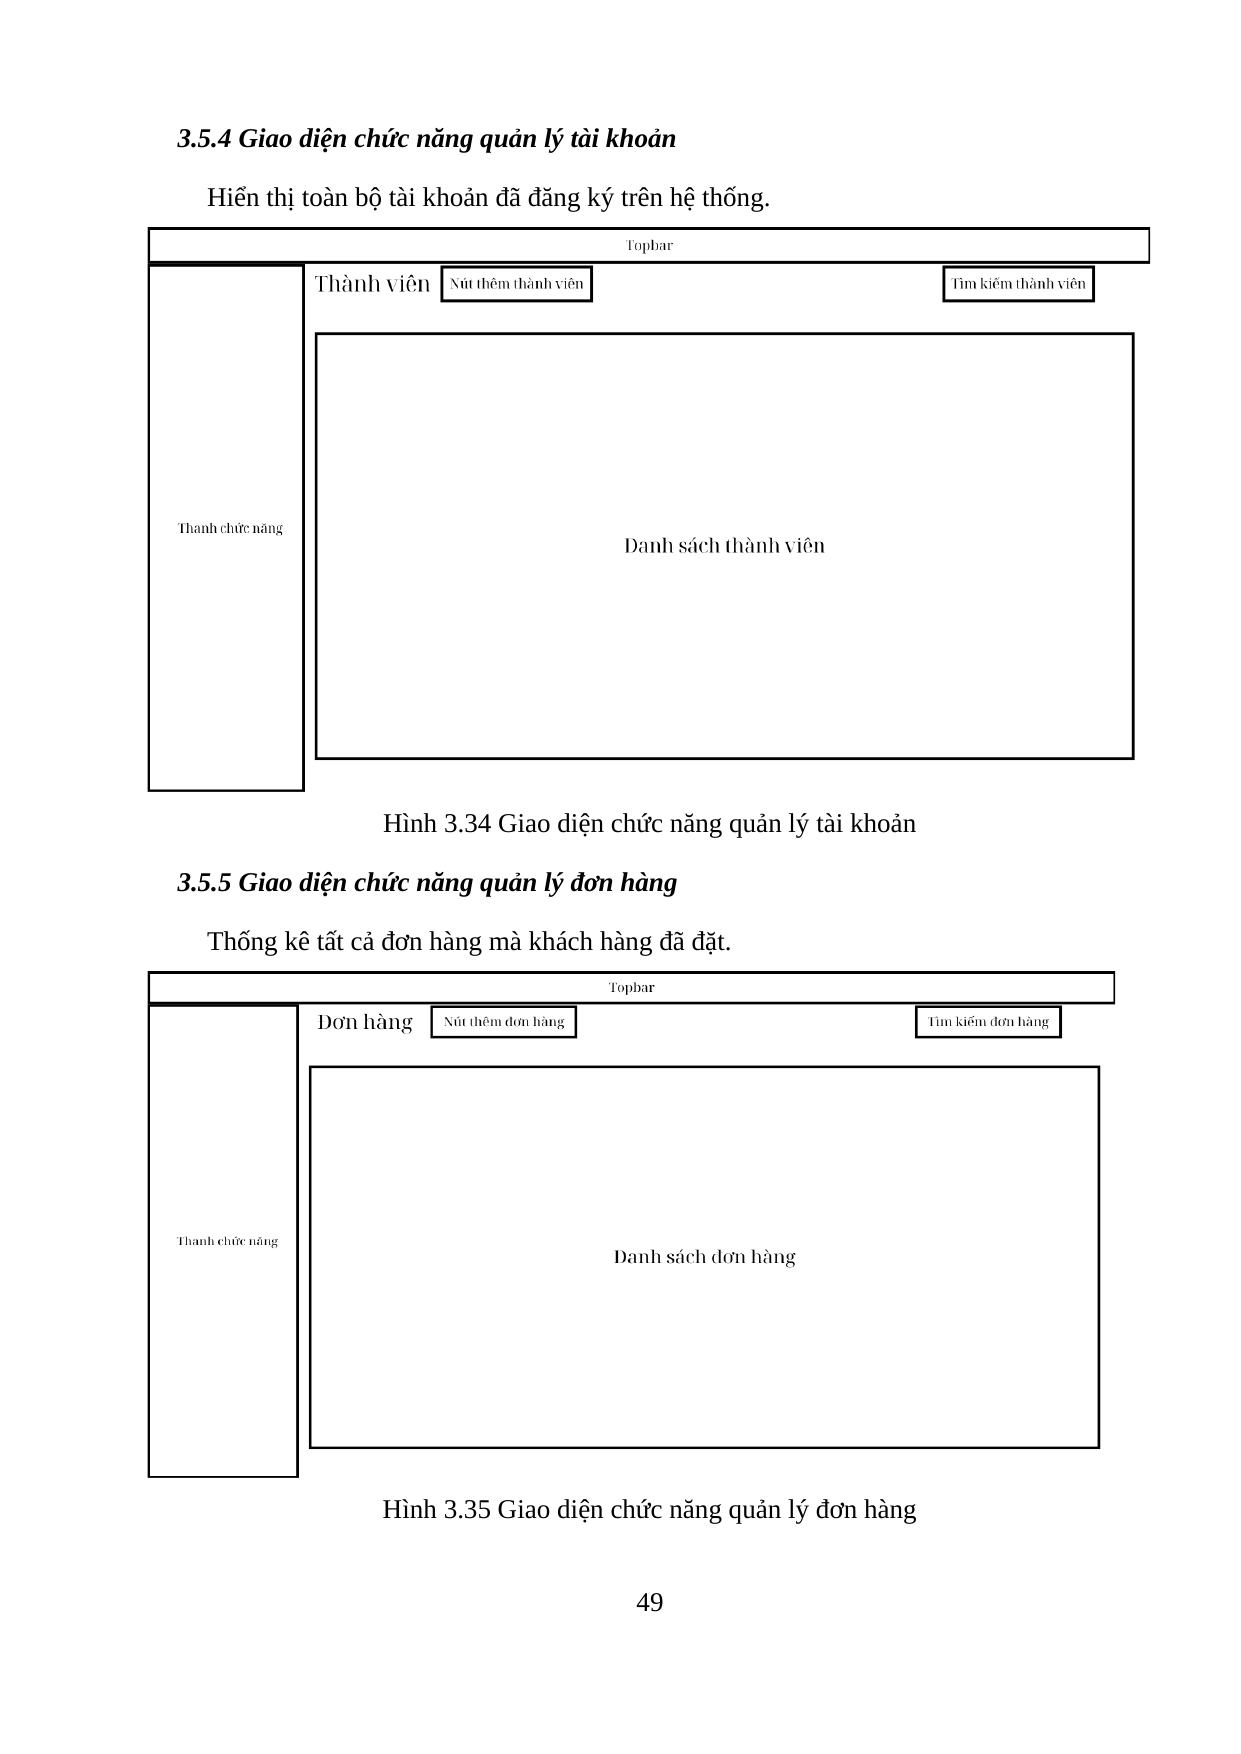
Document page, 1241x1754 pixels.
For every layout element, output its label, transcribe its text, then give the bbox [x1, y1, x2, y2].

text Thống kê tất cả đơn hàng mà khách hàng đã đặt. [148, 925, 1152, 956]
text Hiển thị toàn bộ tài khoản đã đăng ký trên hệ thống. [148, 181, 1152, 212]
picture [147, 971, 1116, 1478]
picture [147, 227, 1151, 792]
subtitle Giao diện chức năng quản lý tài khoản [177, 122, 1152, 153]
subtitle Giao diện chức năng quản lý đơn hàng [177, 866, 1152, 897]
